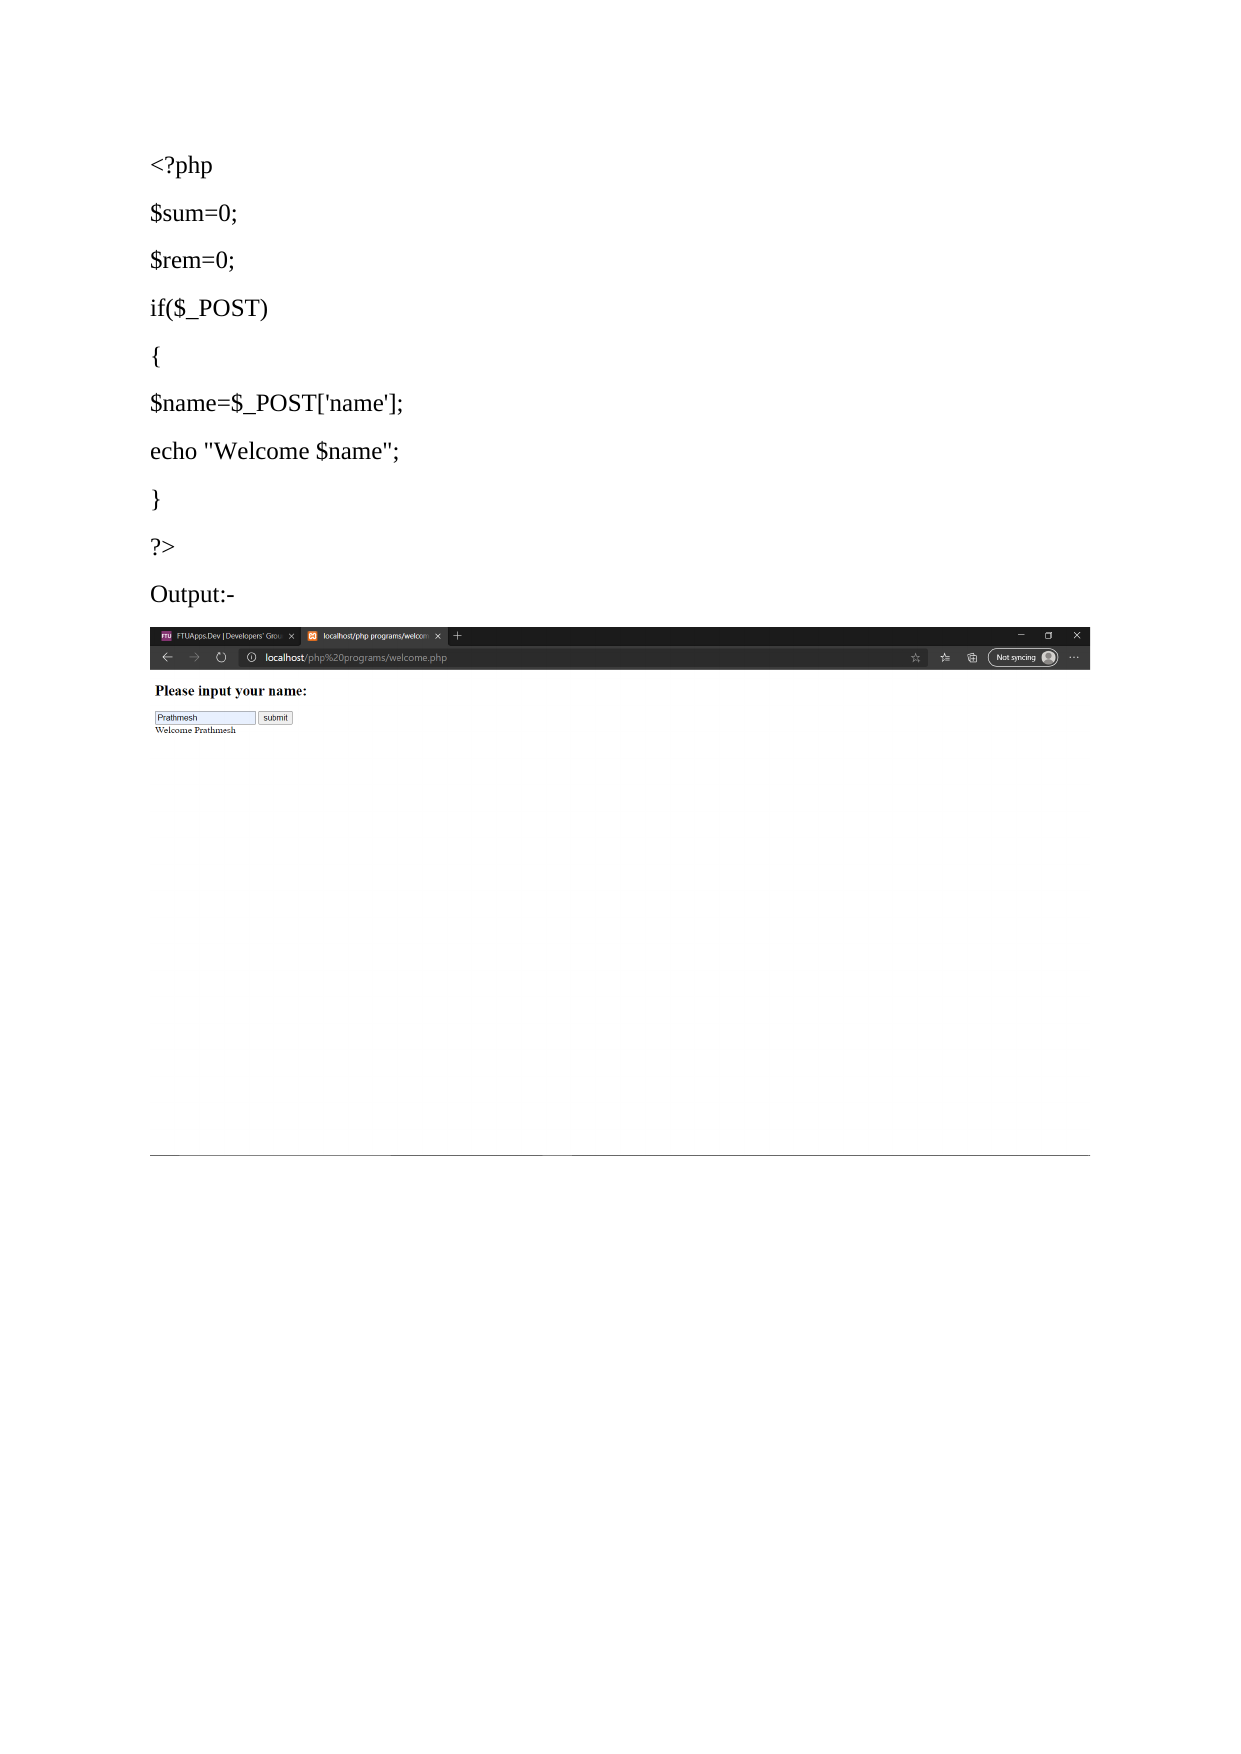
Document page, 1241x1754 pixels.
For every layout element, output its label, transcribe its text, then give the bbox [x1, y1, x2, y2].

picture [150, 627, 1091, 1156]
text if($_POST) [150, 293, 1090, 322]
text echo "Welcome $name"; [150, 436, 1090, 465]
text { [150, 341, 1090, 369]
text $rem=0; [150, 245, 1090, 274]
text ?> [150, 532, 1090, 560]
text } [150, 484, 1090, 513]
text $name=$_POST['name']; [150, 388, 1090, 417]
text Output:- [150, 579, 1090, 608]
text $sum=0; [150, 198, 1090, 226]
text <?php [150, 150, 1090, 179]
